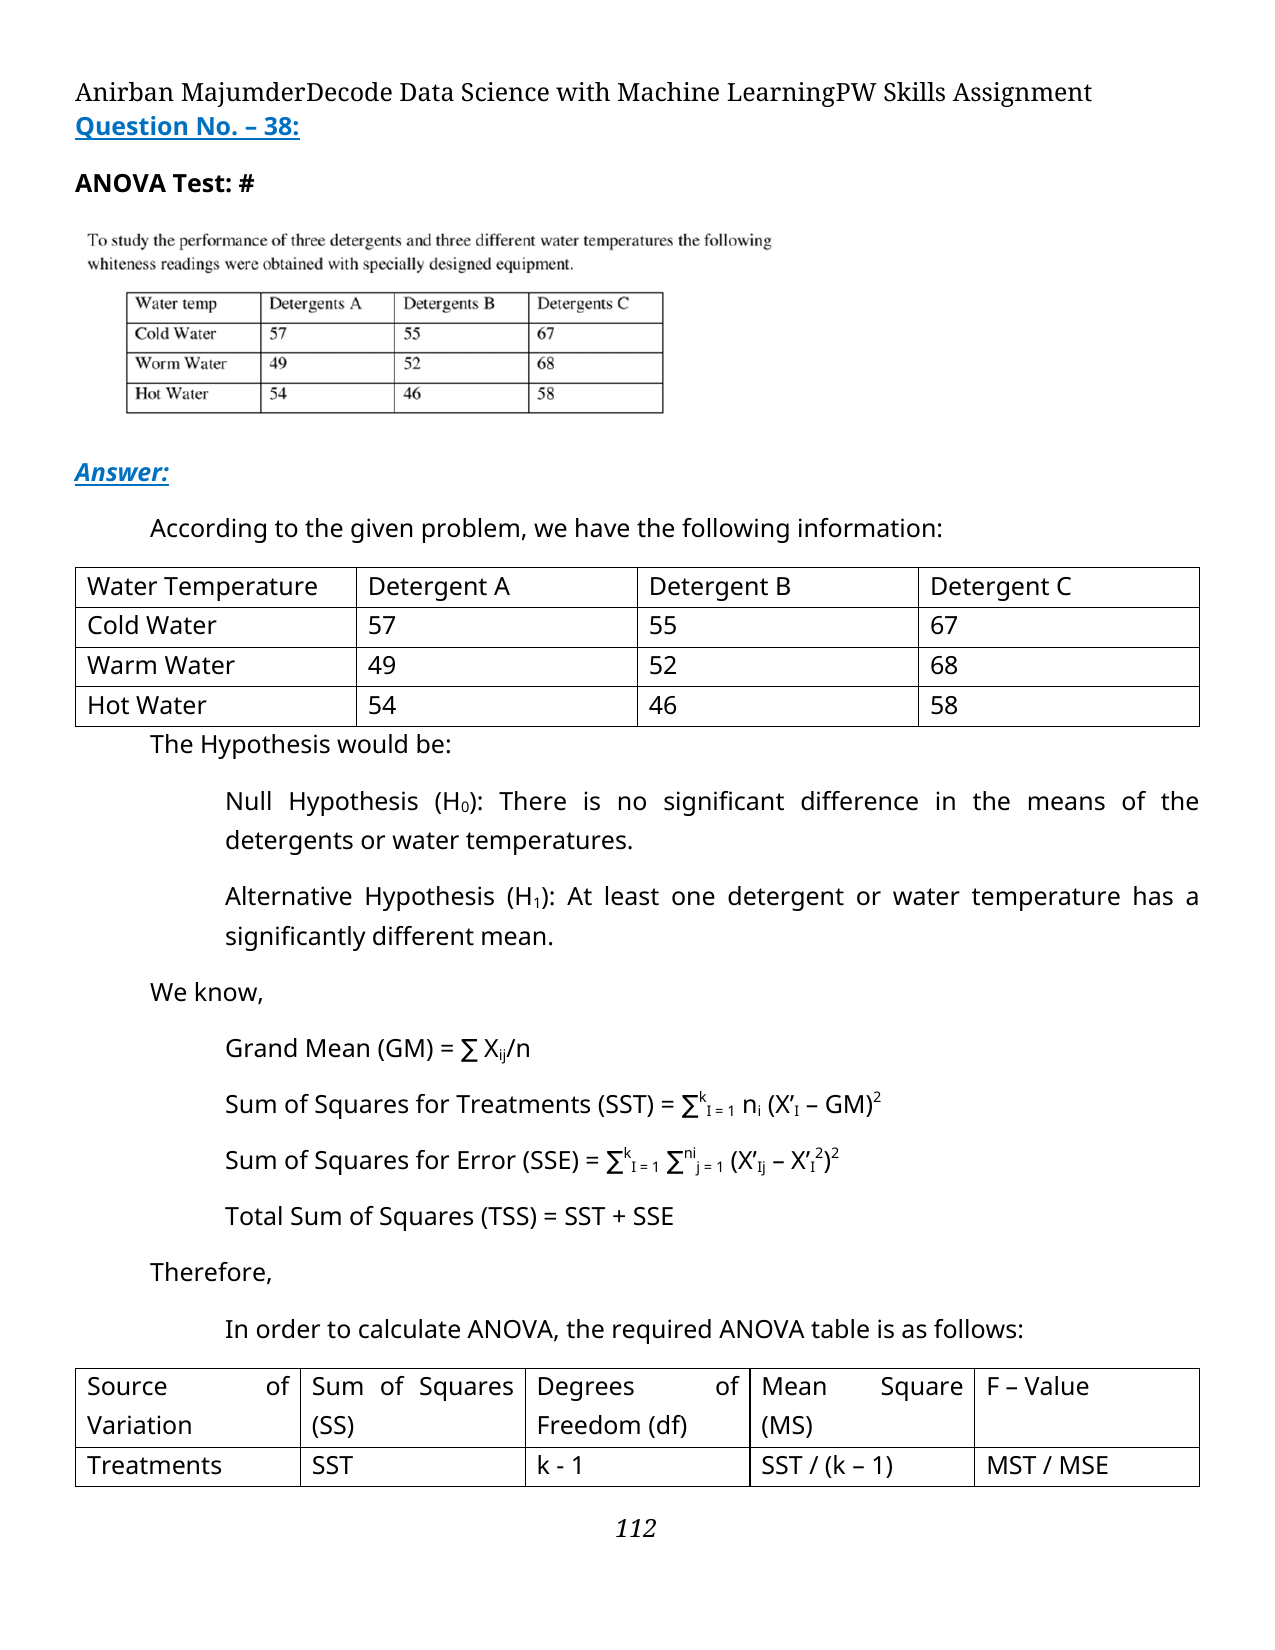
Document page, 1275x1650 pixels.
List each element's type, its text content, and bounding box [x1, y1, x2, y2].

table_header Detergent A [357, 568, 637, 607]
text Answer: [75, 455, 1200, 489]
table_cell 58 [919, 687, 1199, 726]
table_cell 54 [357, 687, 637, 726]
text The Hypothesis would be: [75, 727, 1200, 761]
text Sum of Squares for Error (SSE) = ∑kI = 1 ∑nij = 1 (X’Ij – X’I2)2 [75, 1143, 1200, 1177]
text Alternative Hypothesis (H1): At least one detergent or water temperature has a significantly different mean. [225, 879, 1200, 952]
table_cell 68 [919, 648, 1199, 686]
text Question No. – 38: [75, 109, 1200, 143]
text We know, [75, 974, 1200, 1008]
table_cell Hot Water [76, 687, 356, 726]
table_header Sum of Squares (SS) [301, 1369, 525, 1447]
text ANOVA Test: # [75, 165, 1200, 199]
text Therefore, [75, 1255, 1200, 1289]
table_cell 49 [357, 648, 637, 686]
table_header Source of Variation [76, 1369, 300, 1447]
table_header Detergent B [638, 568, 918, 607]
table_cell Warm Water [76, 648, 356, 686]
text Sum of Squares for Treatments (SST) = ∑kI = 1 ni (X’I – GM)2 [75, 1087, 1200, 1121]
table_header Water Temperature [76, 568, 356, 607]
table_cell SST / (k – 1) [751, 1448, 974, 1486]
table_cell k - 1 [526, 1448, 749, 1486]
text In order to calculate ANOVA, the required ANOVA table is as follows: [75, 1311, 1200, 1345]
text Total Sum of Squares (TSS) = SST + SSE [75, 1199, 1200, 1233]
table_cell Cold Water [76, 608, 356, 647]
table_header Degrees of Freedom (df) [526, 1369, 749, 1447]
table_header Detergent C [919, 568, 1199, 607]
text Null Hypothesis (H0): There is no significant difference in the means of the detergents or water temperatures. [225, 783, 1200, 857]
table_cell 46 [638, 687, 918, 726]
table_cell 52 [638, 648, 918, 686]
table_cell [76, 1448, 300, 1486]
text According to the given problem, we have the following information: [75, 511, 1200, 545]
table_cell MST / MSE [975, 1448, 1199, 1486]
table_cell 57 [357, 608, 637, 647]
table_cell 67 [919, 608, 1199, 647]
text Grand Mean (GM) = ∑ Xij/n [75, 1031, 1200, 1064]
table_header F – Value [975, 1369, 1199, 1447]
table_header Mean Square (MS) [751, 1369, 974, 1447]
table_cell SST [301, 1448, 525, 1486]
picture [75, 221, 784, 434]
table_cell 55 [638, 608, 918, 647]
